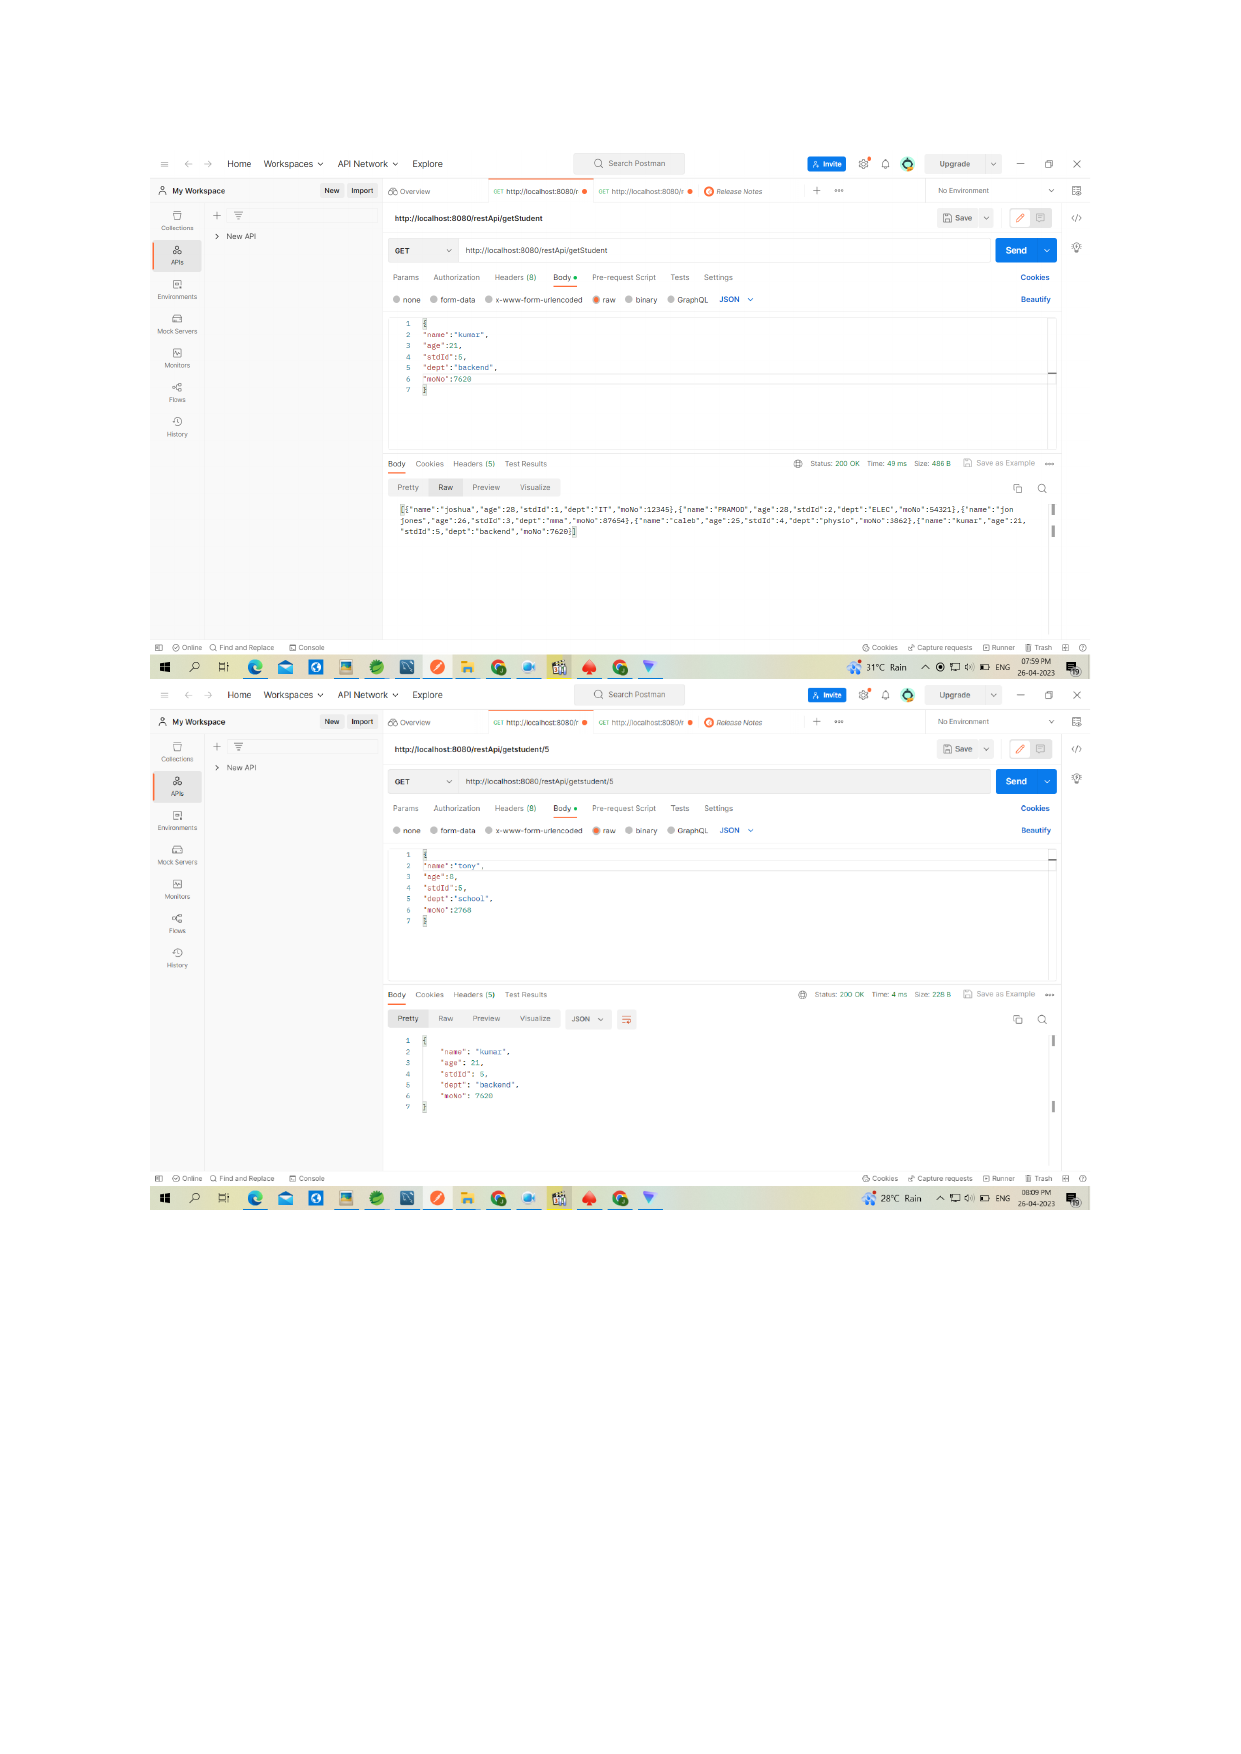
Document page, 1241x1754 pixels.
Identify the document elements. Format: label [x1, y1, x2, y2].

picture [150, 681, 1091, 1210]
picture [150, 150, 1091, 679]
